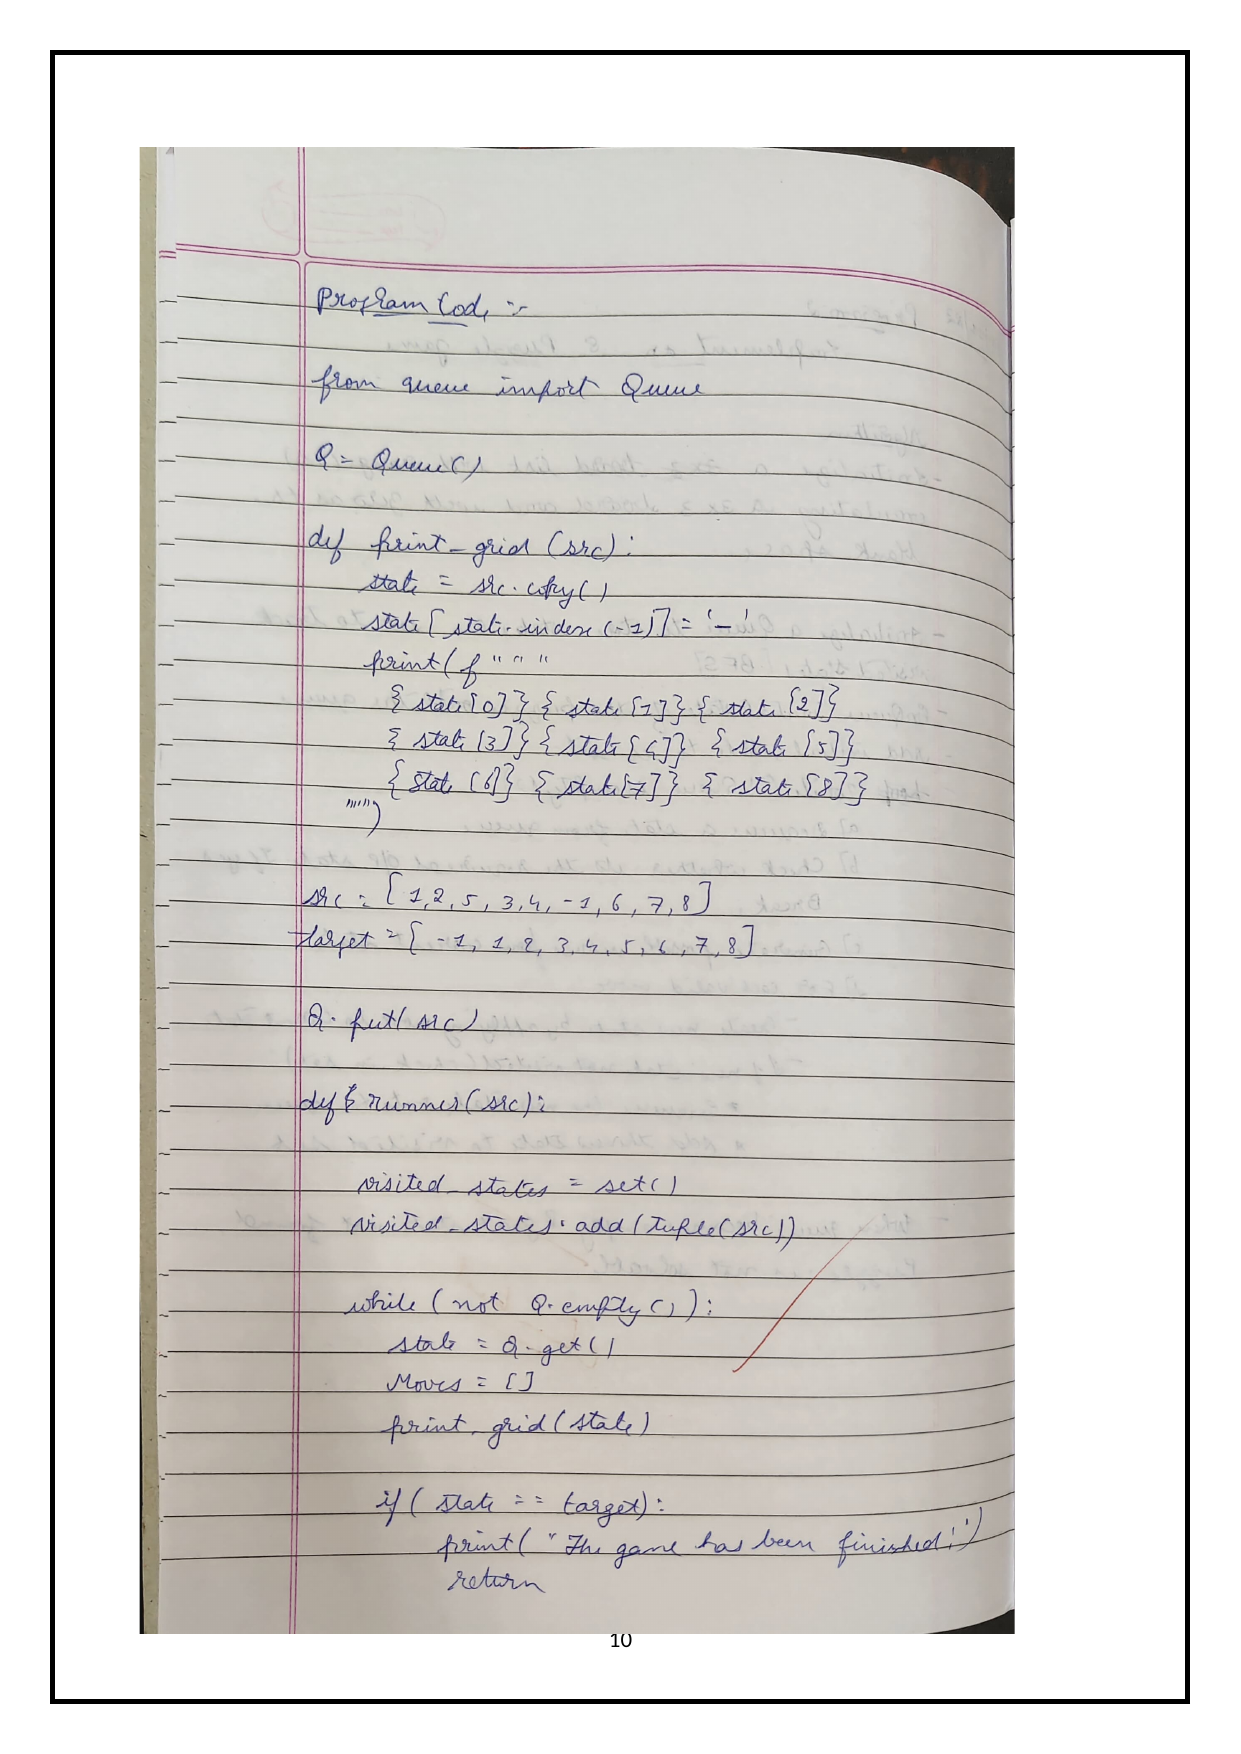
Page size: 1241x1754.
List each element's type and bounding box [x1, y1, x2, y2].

picture [139, 147, 1015, 1634]
